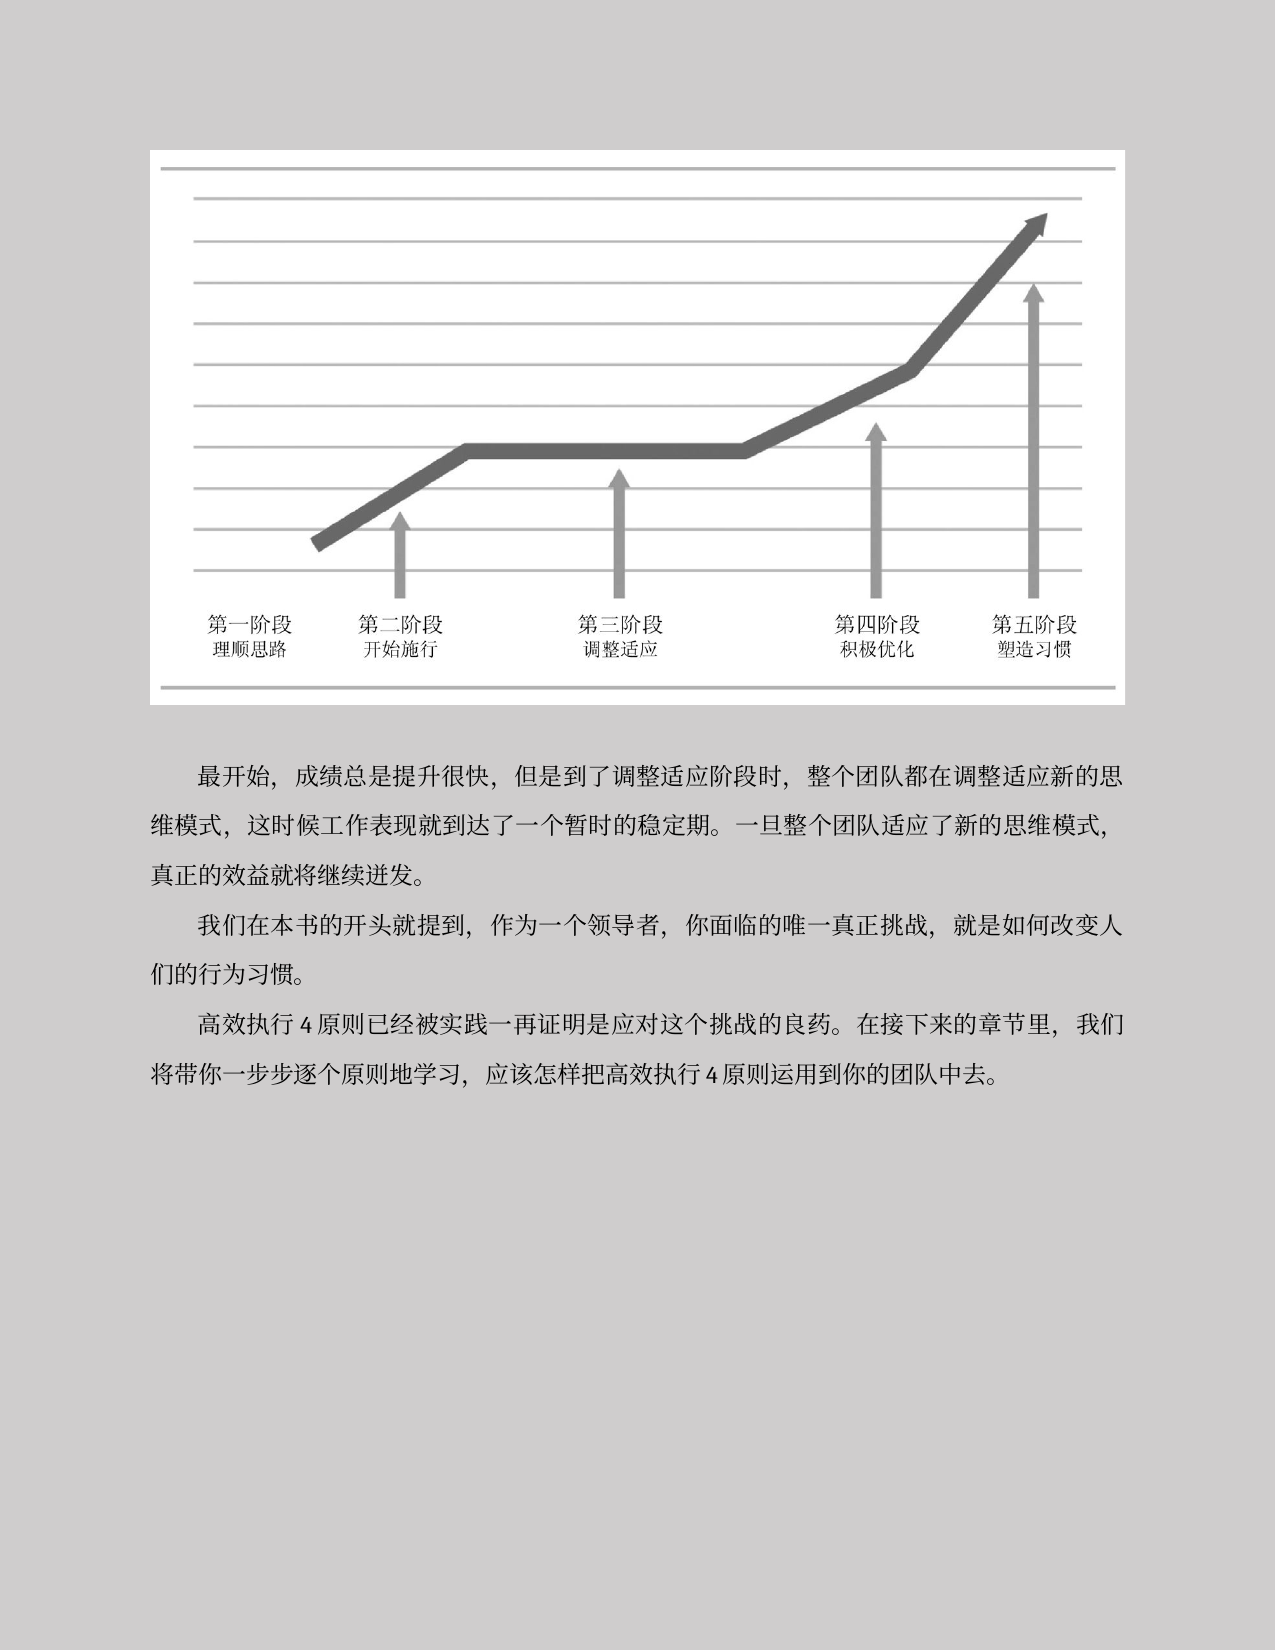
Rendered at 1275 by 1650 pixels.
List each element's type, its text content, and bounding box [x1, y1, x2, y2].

text 高效执行4原则已经被实践一再证明是应对这个挑战的良药。在接下来的章节里，我们将带你一步步逐个原则地学习，应该怎样把高效执行4原则运用到你的团队中去。 [150, 990, 1125, 1089]
text 我们在本书的开头就提到，作为一个领导者，你面临的唯一真正挑战，就是如何改变人们的行为习惯。 [150, 890, 1125, 990]
text 最开始，成绩总是提升很快，但是到了调整适应阶段时，整个团队都在调整适应新的思维模式，这时候工作表现就到达了一个暂时的稳定期。一旦整个团队适应了新的思维模式，真正的效益就将继续迸发。 [150, 741, 1125, 890]
picture [150, 150, 1125, 705]
